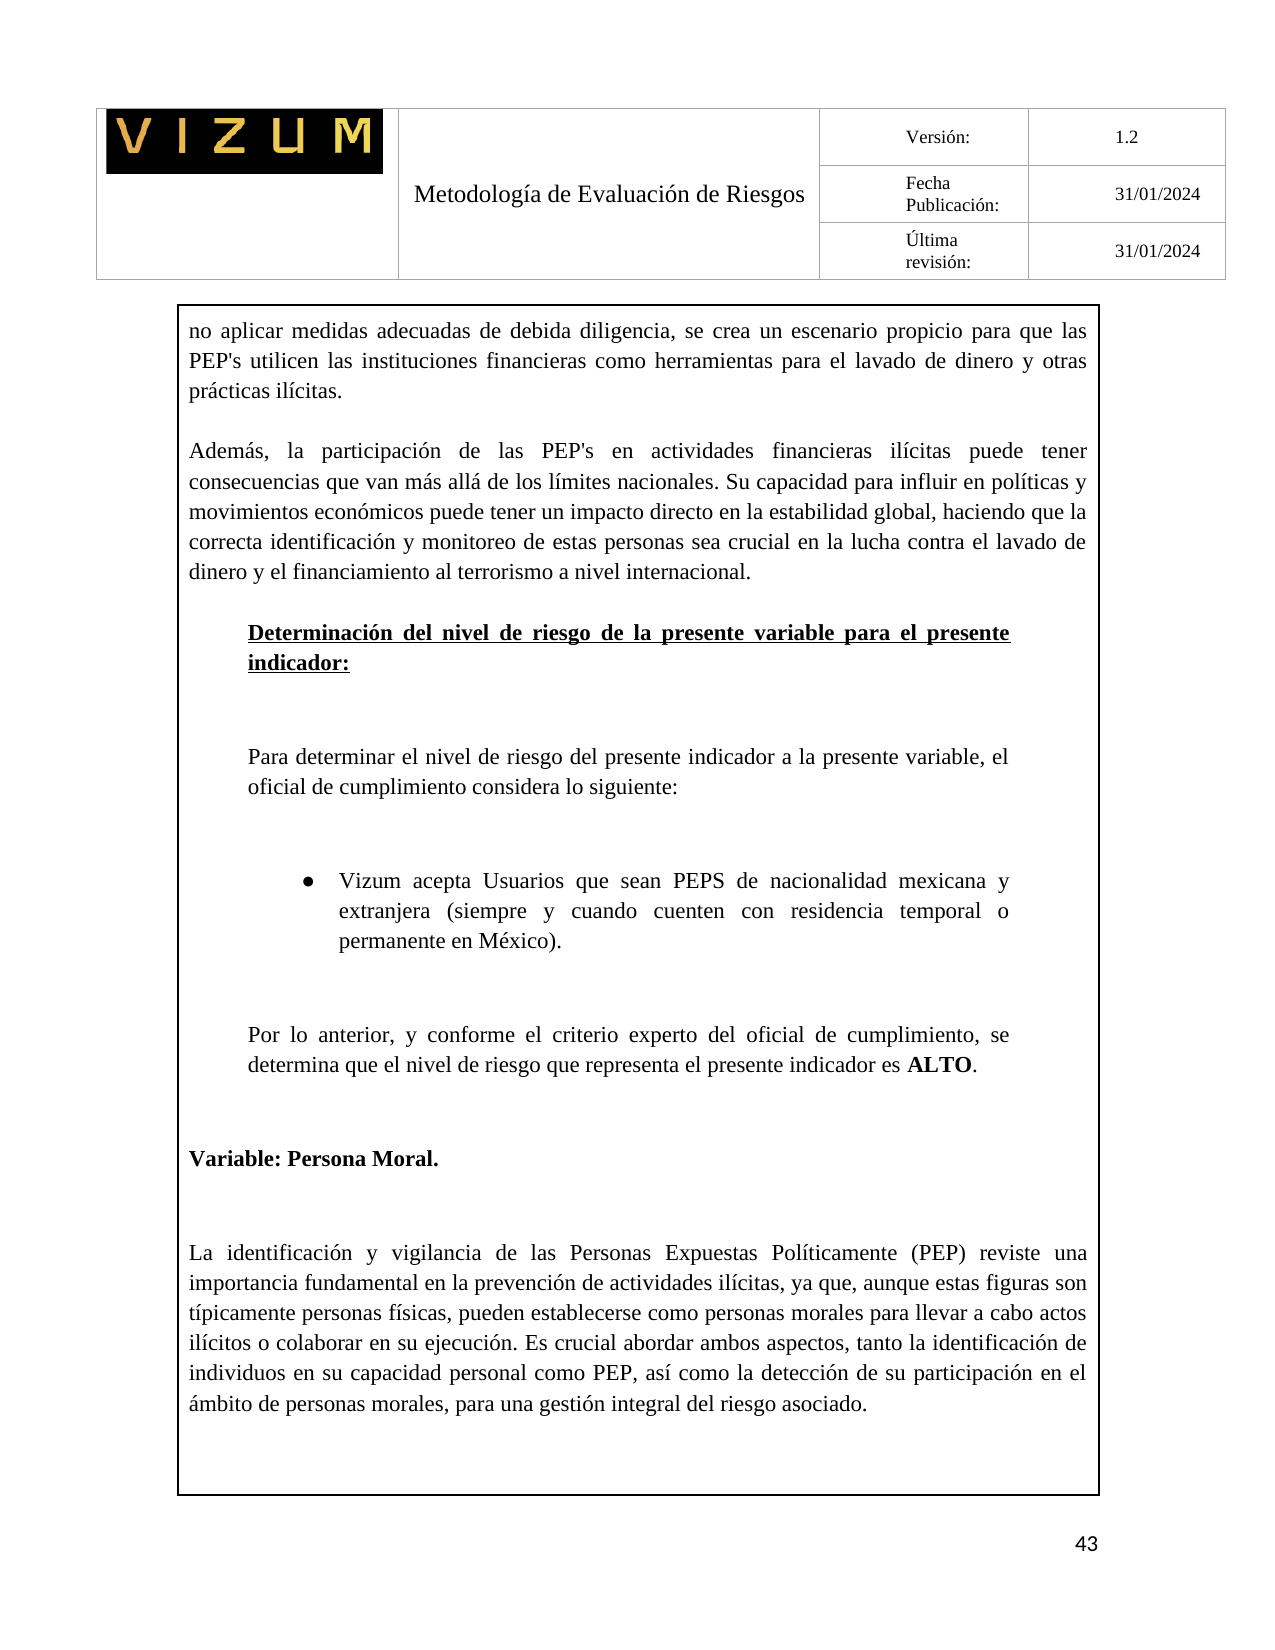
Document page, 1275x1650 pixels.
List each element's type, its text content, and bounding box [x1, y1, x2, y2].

picture [106, 109, 383, 174]
